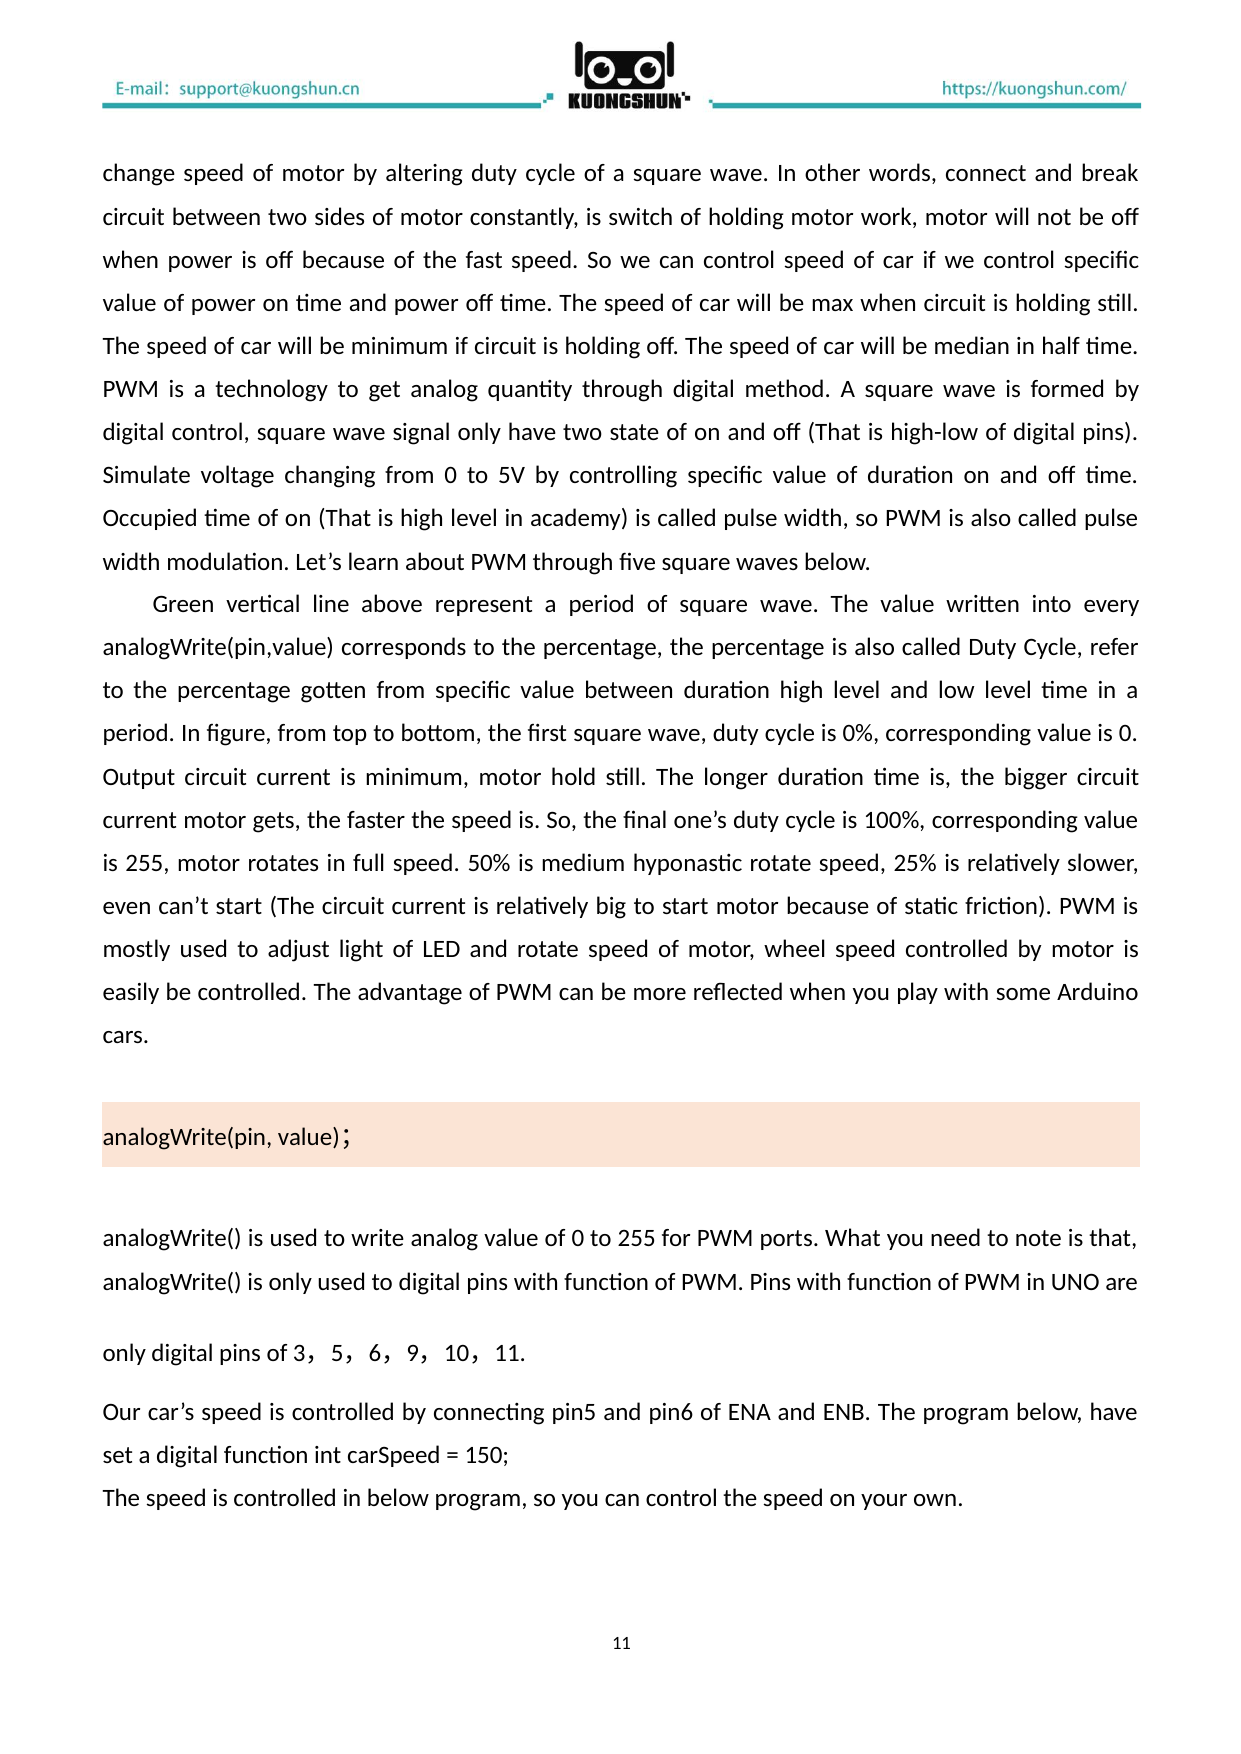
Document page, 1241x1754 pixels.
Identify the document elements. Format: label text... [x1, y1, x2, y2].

text Our car’s speed is controlled by connecting pin5 and pin6 of ENA and ENB. The program below, have set a digital function int carSpeed = 150; [102, 1395, 1140, 1471]
text Green vertical line above represent a period of square wave. The value written into every analogWrite(pin,value) corresponds to the percentage, the percentage is also called Duty Cycle, refer to the percentage gotten from specific value between duration high level and low level time in a period. In figure, from top to bottom, the first square wave, duty cycle is 0%, corresponding value is 0. Output circuit current is minimum, motor hold still. The longer duration time is, the bigger circuit current motor gets, the faster the speed is. So, the final one’s duty cycle is 100%, corresponding value is 255, motor rotates in full speed. 50% is medium hyponastic rotate speed, 25% is relatively slower, even can’t start (The circuit current is relatively big to start motor because of static friction). PWM is mostly used to adjust light of LED and rotate speed of motor, wheel speed controlled by motor is easily be controlled. The advantage of PWM can be more reflected when you play with some Arduino cars. [102, 587, 1140, 1051]
picture [102, 13, 1142, 129]
text analogWrite() is used to write analog value of 0 to 255 for PWM ports. What you need to note is that, analogWrite() is only used to digital pins with function of PWM. Pins with function of PWM in UNO are only digital pins of 3，5，6，9，10，11. [102, 1222, 1140, 1383]
text The speed is controlled in below program, so you can control the speed on your own. [102, 1481, 1140, 1513]
text analogWrite(pin, value)； [102, 1102, 1140, 1167]
